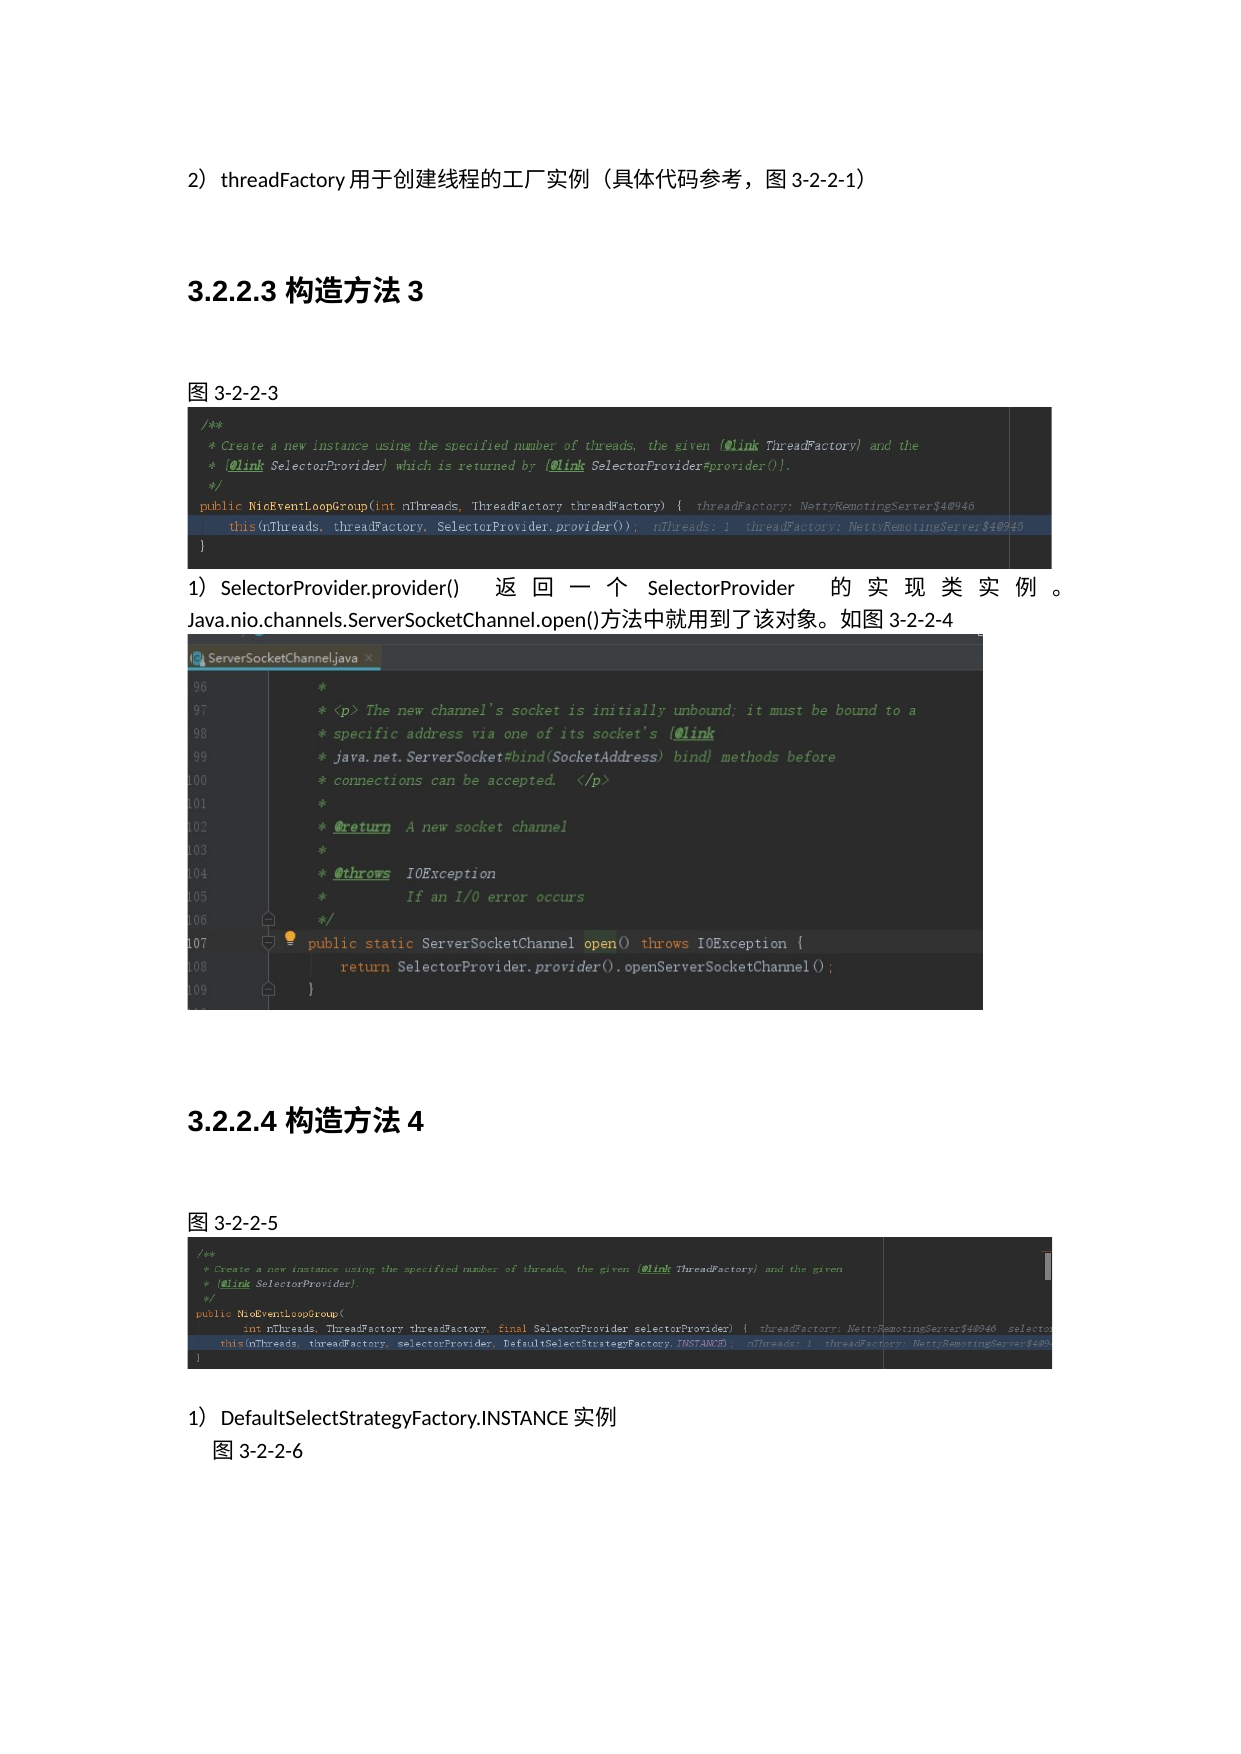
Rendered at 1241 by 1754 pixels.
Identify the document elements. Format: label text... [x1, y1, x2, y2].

list threadFactory用于创建线程的工厂实例（具体代码参考，图3-2-2-1） [187, 162, 1053, 194]
text 图3-2-2-6 [187, 1432, 1053, 1465]
picture [187, 634, 983, 1010]
text 图3-2-2-3 [187, 374, 1053, 407]
subtitle 3.2.2.4 构造方法4 [187, 1086, 1053, 1151]
list SelectorProvider.provider() 返回一个SelectorProvider 的实现类实例。Java.nio.channels.ServerSocketChannel.open()方法中就用到了该对象。如图3-2-2-4 [187, 569, 1053, 634]
subtitle 3.2.2.3 构造方法3 [187, 256, 1053, 321]
list DefaultSelectStrategyFactory.INSTANCE实例 [187, 1400, 1053, 1432]
picture [187, 407, 1052, 569]
text 图3-2-2-5 [187, 1205, 1053, 1237]
picture [187, 1237, 1053, 1369]
